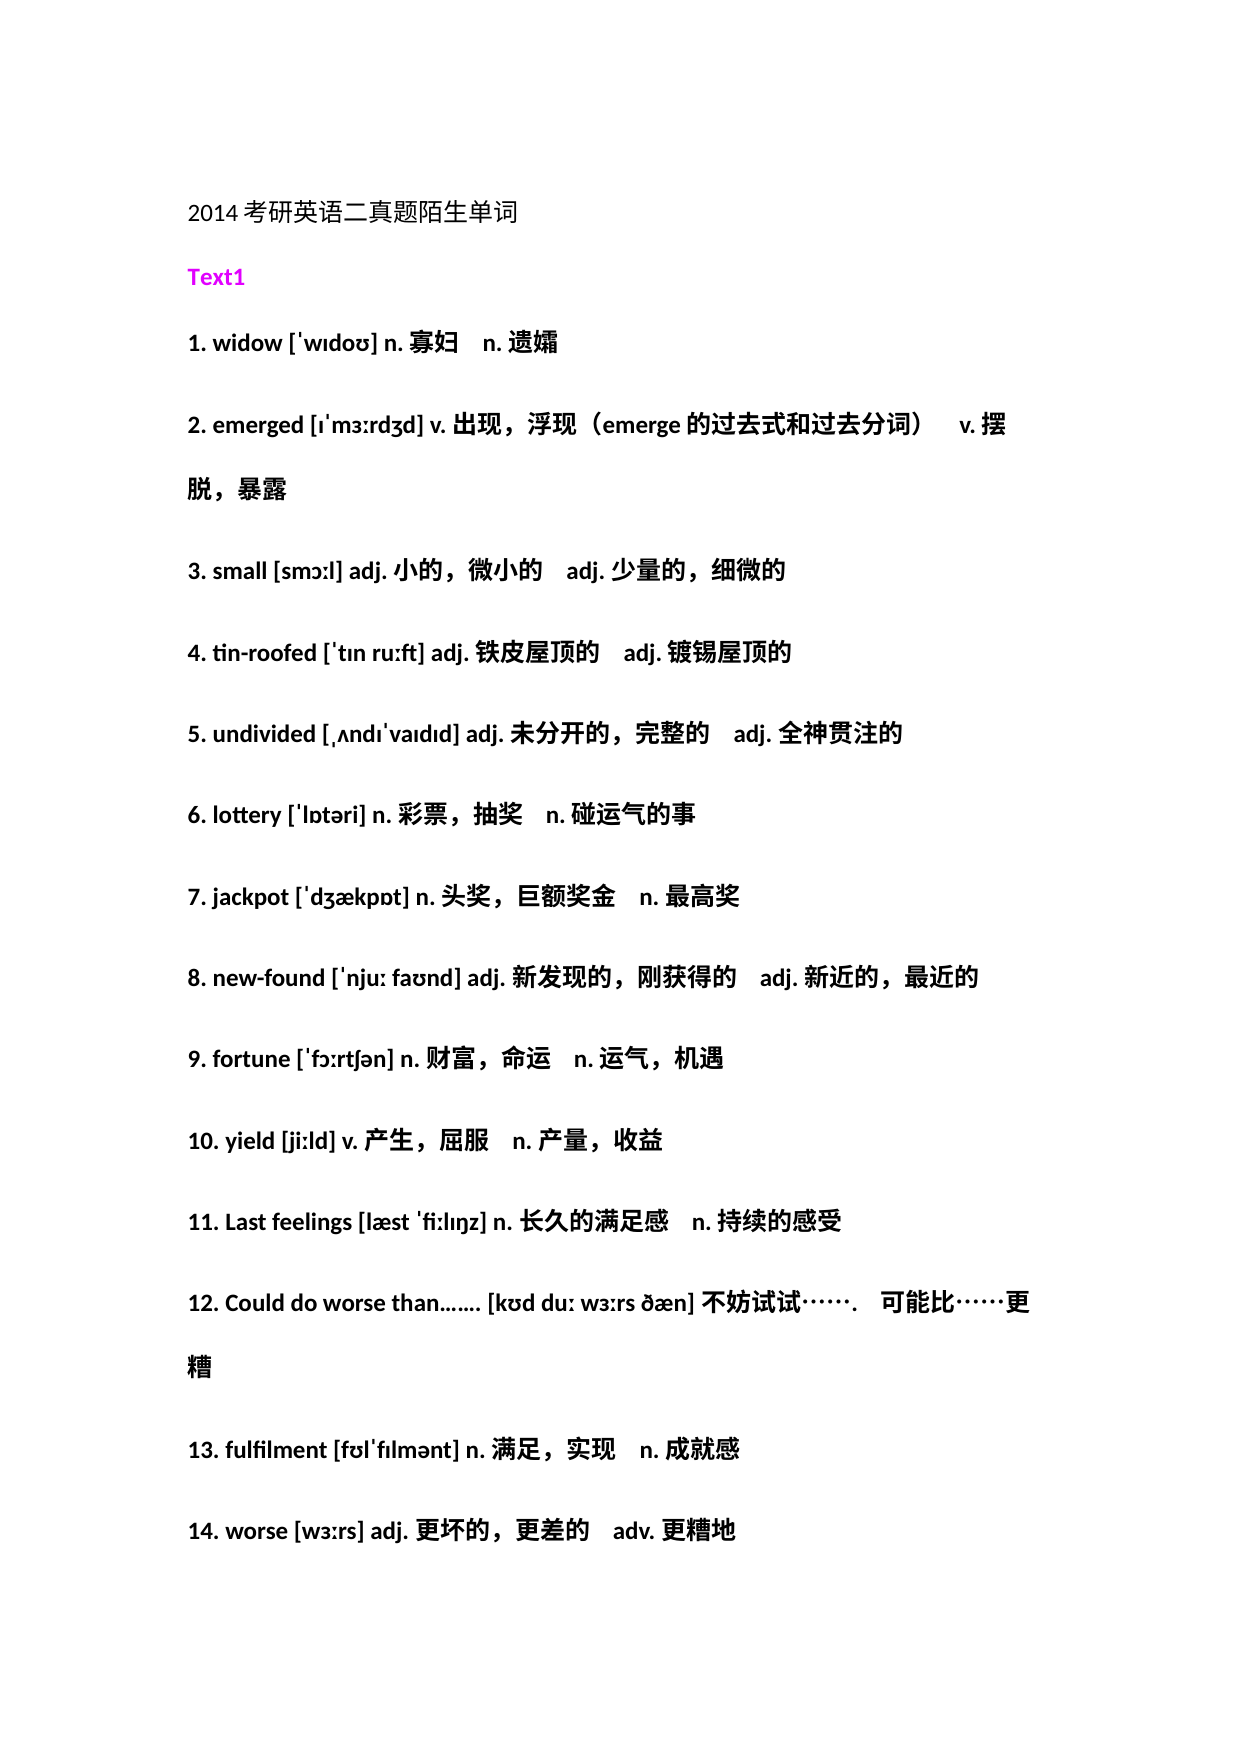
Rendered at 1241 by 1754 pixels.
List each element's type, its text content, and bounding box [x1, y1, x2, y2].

text 3. small [smɔːl] adj. 小的，微小的 adj. 少量的，细微的 [187, 536, 1053, 601]
text 14. worse [wɜːrs] adj. 更坏的，更差的 adv. 更糟地 [187, 1496, 1053, 1561]
text 2014考研英语二真题陌生单词 [187, 178, 1053, 243]
text 6. lottery [ˈlɒtəri] n. 彩票，抽奖 n. 碰运气的事 [187, 780, 1053, 845]
text 13. fulfilment [fʊlˈfɪlmənt] n. 满足，实现 n. 成就感 [187, 1415, 1053, 1480]
text 1. widow [ˈwɪdoʊ] n. 寡妇 n. 遗孀 [187, 308, 1053, 373]
text 10. yield [jiːld] v. 产生，屈服 n. 产量，收益 [187, 1106, 1053, 1171]
text 5. undivided [ˌʌndɪˈvaɪdɪd] adj. 未分开的，完整的 adj. 全神贯注的 [187, 699, 1053, 764]
text 9. fortune [ˈfɔːrtʃən] n. 财富，命运 n. 运气，机遇 [187, 1024, 1053, 1089]
text 7. jackpot [ˈdʒækpɒt] n. 头奖，巨额奖金 n. 最高奖 [187, 862, 1053, 927]
text Text1 [187, 260, 1053, 292]
text 4. tin-roofed [ˈtɪn ruːft] adj. 铁皮屋顶的 adj. 镀锡屋顶的 [187, 618, 1053, 683]
text 8. new-found [ˈnjuː faʊnd] adj. 新发现的，刚获得的 adj. 新近的，最近的 [187, 943, 1053, 1008]
text 11. Last feelings [læst ˈfiːlɪŋz] n. 长久的满足感 n. 持续的感受 [187, 1187, 1053, 1252]
text 12. Could do worse than……. [kʊd duː wɜːrs ðæn] 不妨试试……. 可能比……更糟 [187, 1268, 1053, 1398]
text 2. emerged [ɪˈmɜːrdʒd] v. 出现，浮现（emerge 的过去式和过去分词） v. 摆脱，暴露 [187, 390, 1053, 520]
